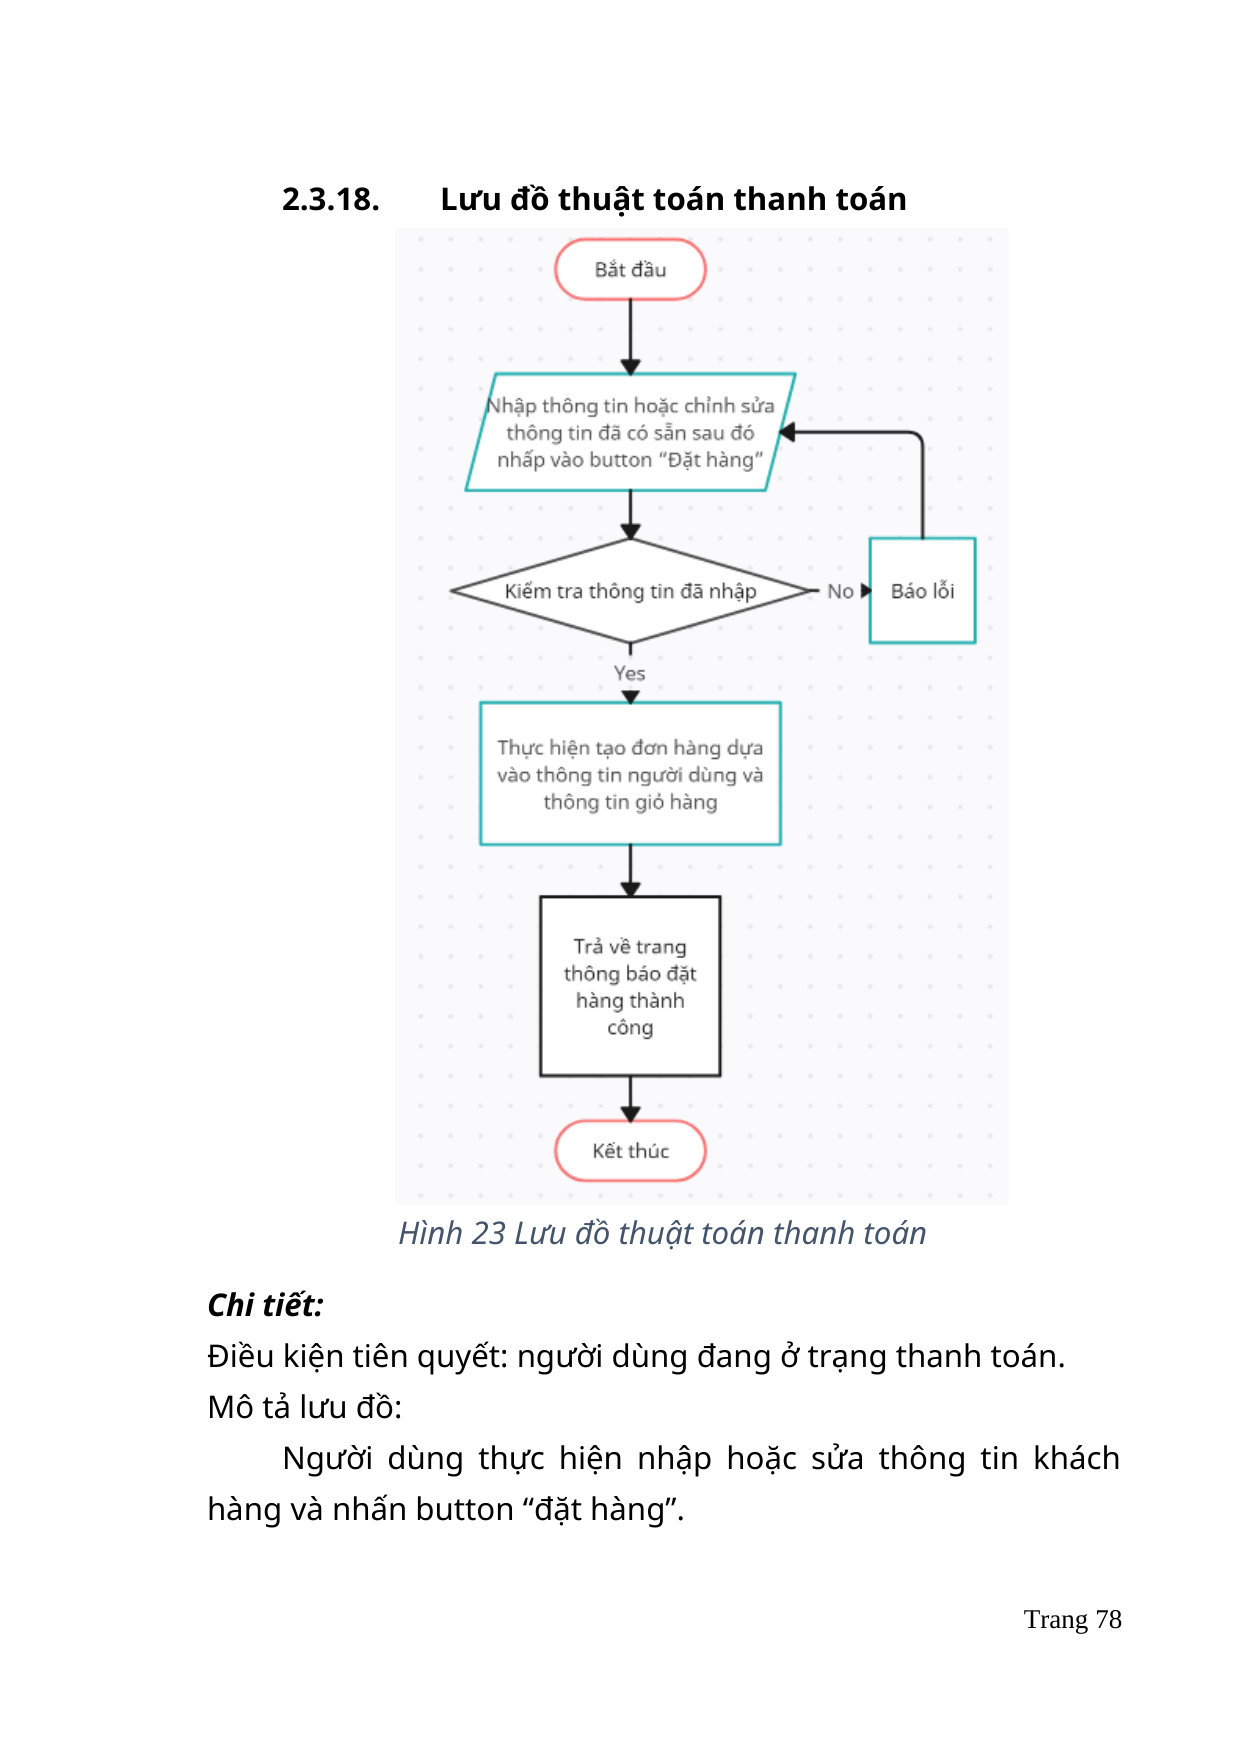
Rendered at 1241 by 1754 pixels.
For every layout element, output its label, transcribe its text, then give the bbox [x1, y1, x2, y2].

text Hình 23 Lưu đồ thuật toán thanh toán [207, 1211, 1122, 1254]
text Mô tả lưu đồ: [207, 1385, 1122, 1428]
subtitle Lưu đồ thuật toán thanh toán [282, 177, 1122, 220]
picture [394, 228, 1009, 1205]
text Chi tiết: [207, 1283, 1122, 1326]
text Điều kiện tiên quyết: người dùng đang ở trạng thanh toán. [207, 1334, 1122, 1377]
text Người dùng thực hiện nhập hoặc sửa thông tin khách hàng và nhấn button “đặt hàng”. [207, 1436, 1122, 1530]
